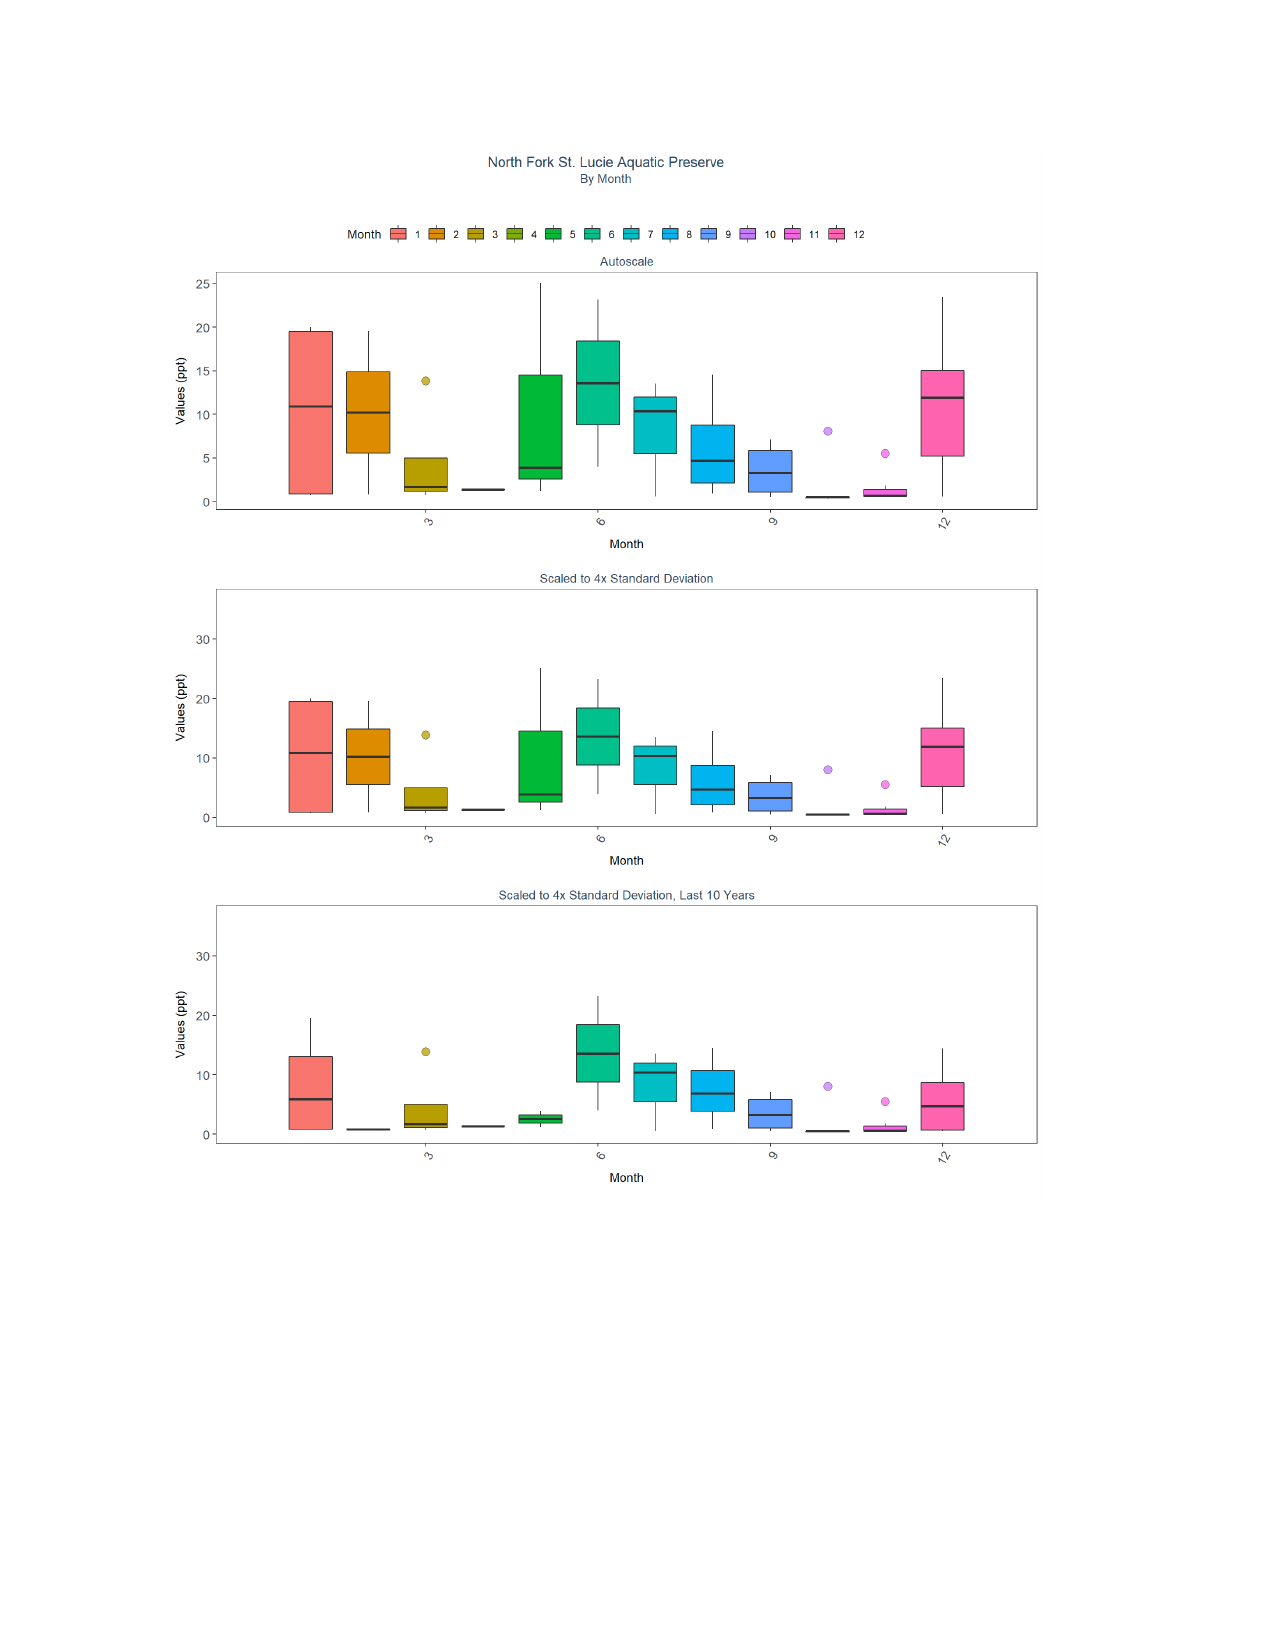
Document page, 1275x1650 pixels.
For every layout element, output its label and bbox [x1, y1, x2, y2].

picture [168, 150, 1044, 1200]
